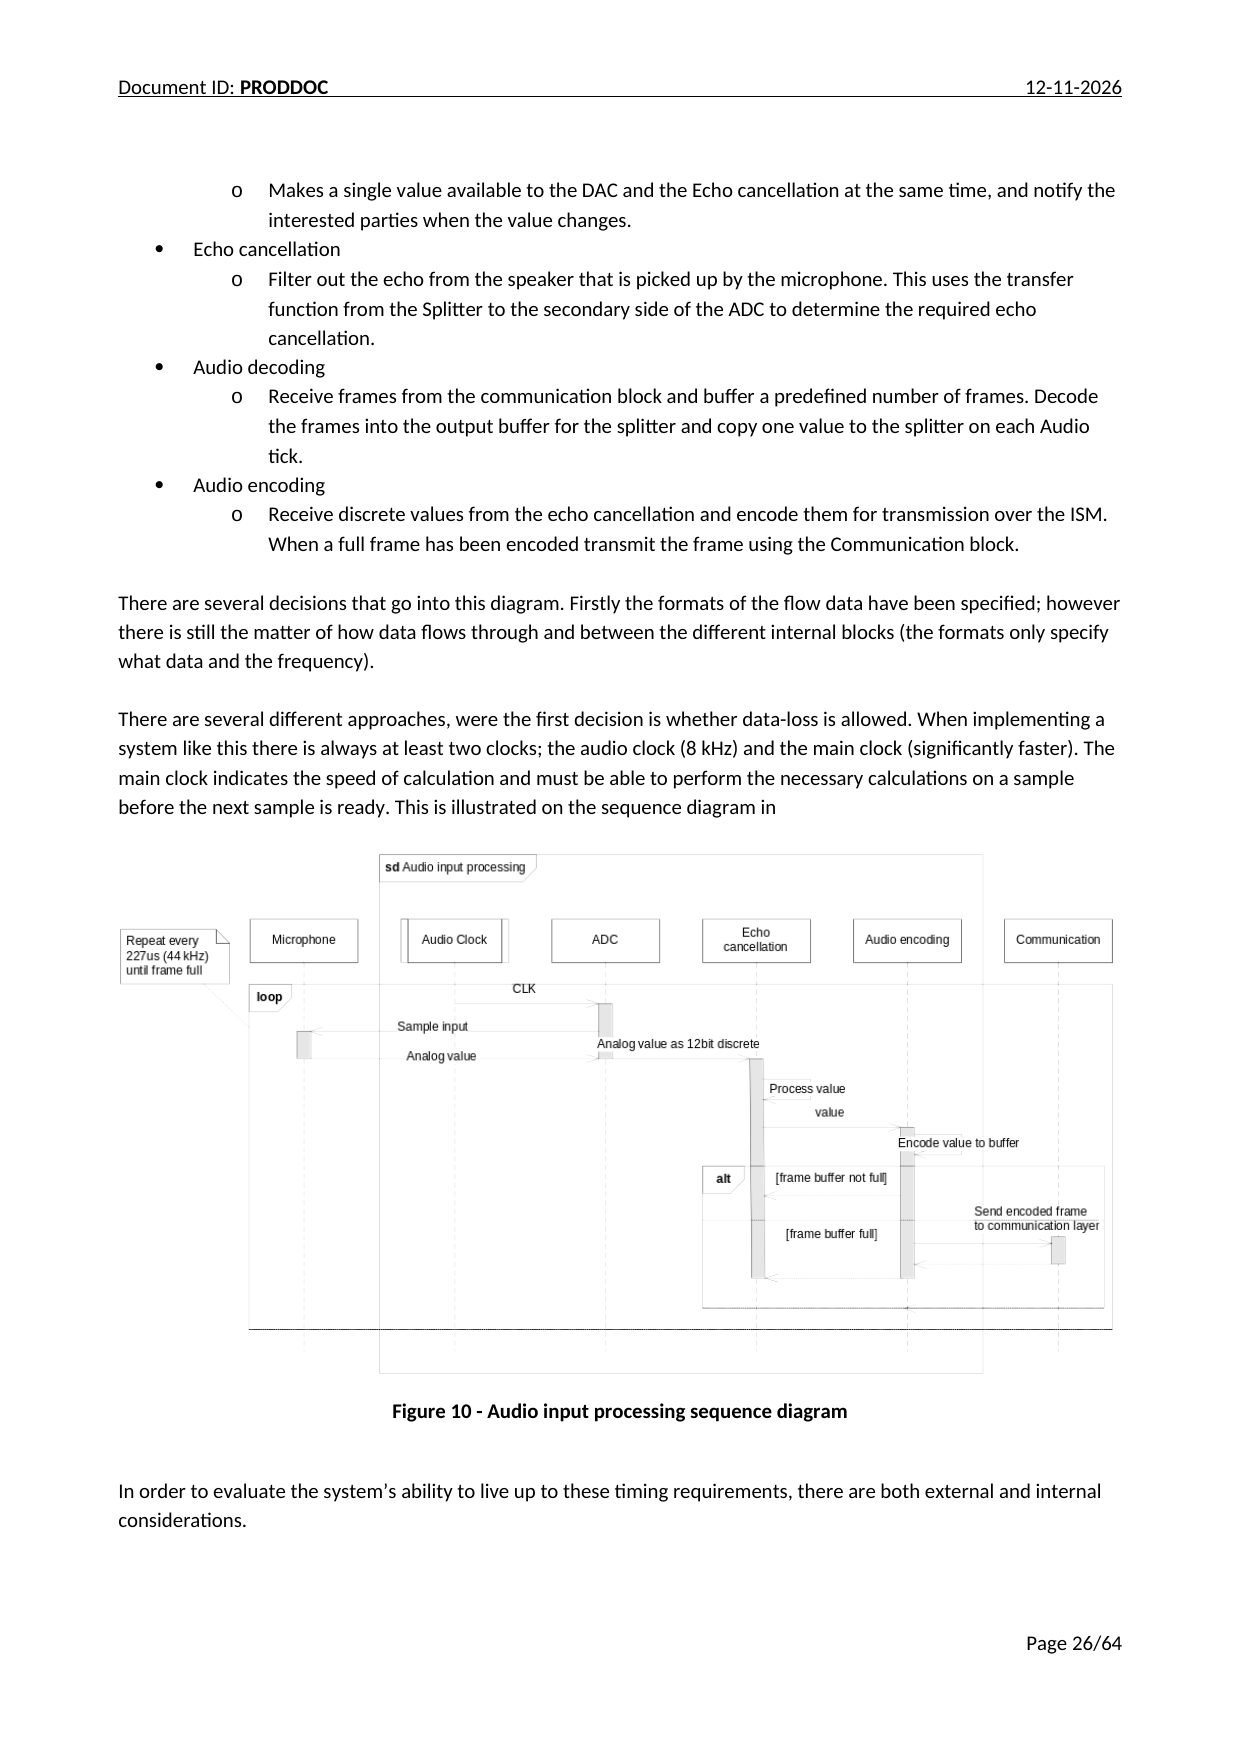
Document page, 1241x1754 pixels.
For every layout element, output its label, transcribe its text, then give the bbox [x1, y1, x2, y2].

text There are several different approaches, were the first decision is whether data-loss is allowed. When implementing a system like this there is always at least two clocks; the audio clock (8 kHz) and the main clock (significantly faster). The main clock indicates the speed of calculation and must be able to perform the necessary calculations on a sample before the next sample is ready. This is illustrated on the sequence diagram in [118, 706, 1122, 819]
text Figure 10 - Audio input processing sequence diagram [118, 1399, 1122, 1424]
text There are several decisions that go into this diagram. Firstly the formats of the flow data have been specified; however there is still the matter of how data flows through and between the different internal blocks (the formats only specify what data and the frequency). [118, 590, 1122, 673]
list Audio decoding [156, 354, 1122, 380]
text In order to evaluate the system’s ability to live up to these timing requirements, there are both external and internal considerations. [118, 1478, 1122, 1532]
list Audio encoding [156, 472, 1122, 497]
list Receive discrete values from the echo cancellation and encode them for transmission over the ISM. When a full frame has been encoded transmit the frame using the Communication block. [231, 501, 1122, 557]
list Receive frames from the communication block and buffer a predefined number of frames. Decode the frames into the output buffer for the splitter and copy one value to the splitter on each Audio tick. [231, 383, 1122, 468]
list Filter out the echo from the speaker that is picked up by the microphone. This uses the transfer function from the Splitter to the secondary side of the ADC to determine the required echo cancellation. [231, 266, 1122, 351]
list Echo cancellation [156, 237, 1122, 262]
list Makes a single value available to the DAC and the Echo cancellation at the same time, and notify the interested parties when the value changes. [231, 177, 1122, 233]
